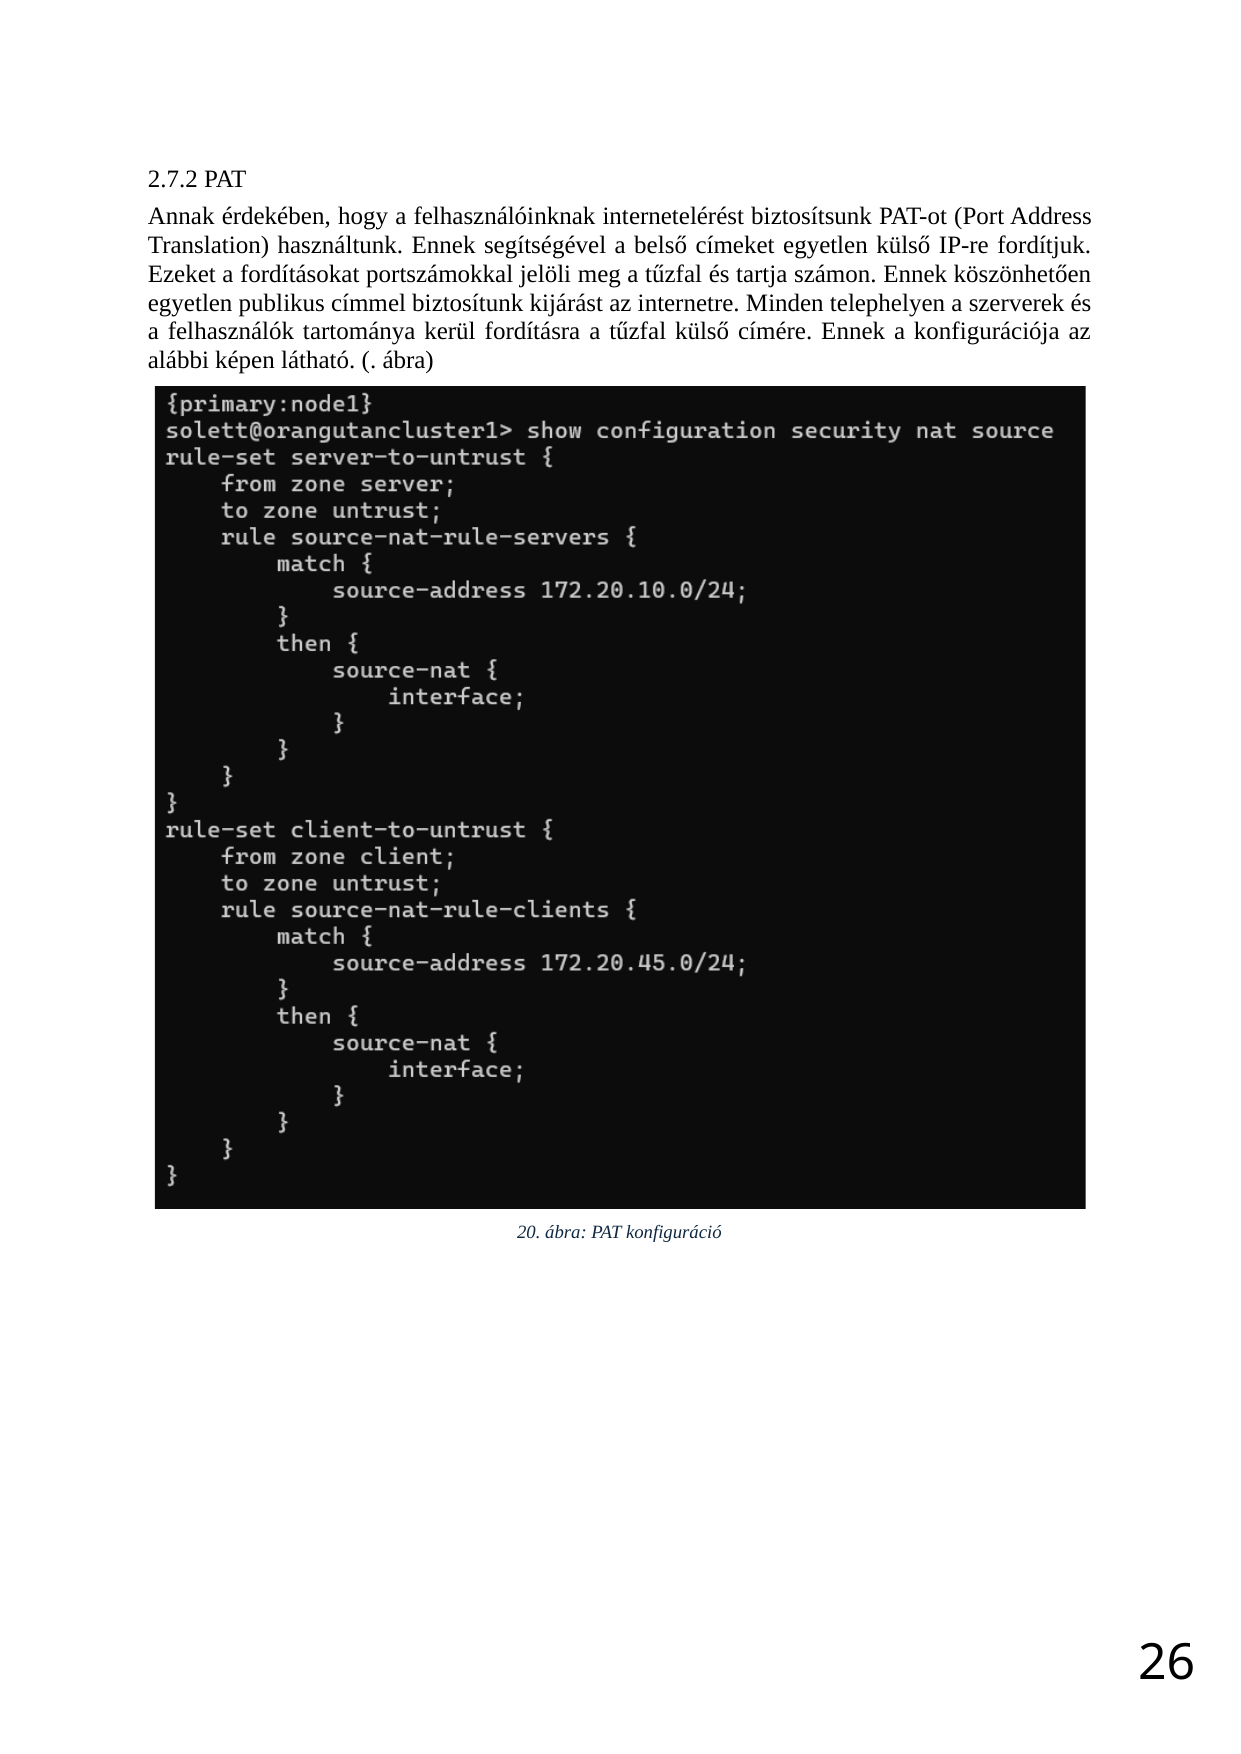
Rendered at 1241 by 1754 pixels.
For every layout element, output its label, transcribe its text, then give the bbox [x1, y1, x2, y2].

picture [154, 386, 1086, 1209]
subtitle 2.7.2 PAT [148, 164, 1092, 193]
text Annak érdekében, hogy a felhasználóinknak internetelérést biztosítsunk PAT-ot (Port Address Translation) használtunk. Ennek segítségével a belső címeket egyetlen külső IP-re fordítjuk. Ezeket a fordításokat portszámokkal jelöli meg a tűzfal és tartja számon. Ennek köszönhetően egyetlen publikus címmel biztosítunk kijárást az internetre. Minden telephelyen a szerverek és a felhasználók tartománya kerül fordításra a tűzfal külső címére. Ennek a konfigurációja az alábbi képen látható. (20. ábra) [148, 201, 1092, 374]
